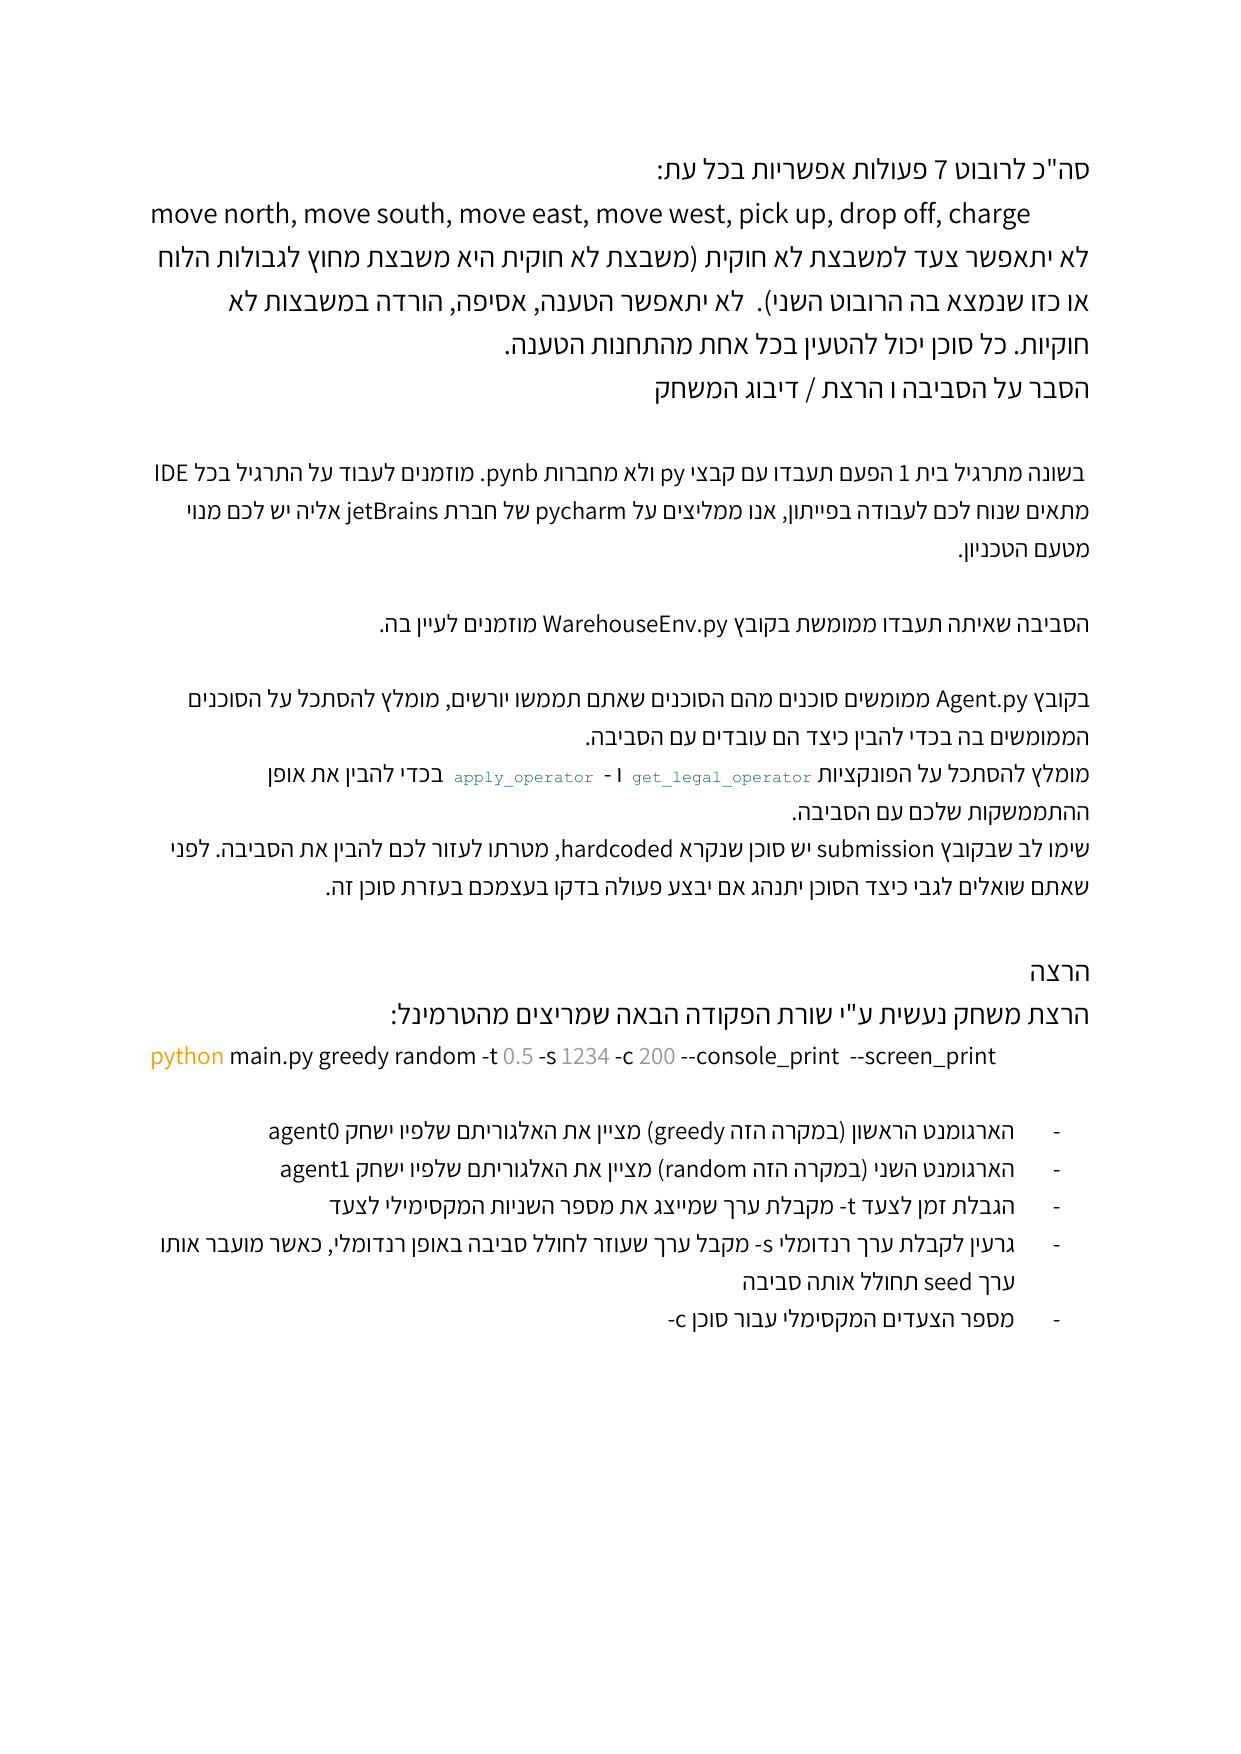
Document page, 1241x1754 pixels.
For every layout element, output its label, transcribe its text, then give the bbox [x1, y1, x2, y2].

picture [803, 775, 811, 782]
picture [633, 775, 640, 785]
text הסביבה שאיתה תעבדו ממומשת בקובץ WarehouseEnv.py מוזמנים לעיין בה. [150, 607, 1090, 639]
list מספר הצעדים המקסימלי עבור סוכן c- [150, 1302, 1053, 1335]
text הרצת משחק נעשית ע"י שורת הפקודה הבאה שמריצים מהטרמינל: [150, 995, 1090, 1033]
picture [473, 775, 482, 785]
picture [714, 772, 720, 782]
picture [763, 775, 771, 782]
text move north, move south, move east, move west, pick up, drop off, charge [150, 194, 1090, 232]
picture [643, 775, 651, 782]
text מומלץ להסתכל על הפונקציות get_legal_operator ו - apply_operator בכדי להבין את אופן ההתממשקות שלכם עם הסביבה. [150, 757, 1090, 827]
picture [674, 772, 680, 782]
picture [703, 775, 711, 782]
text הסבר על הסביבה ו הרצת / דיבוג המשחק [150, 369, 1090, 407]
picture [564, 773, 572, 782]
picture [534, 775, 542, 782]
picture [454, 775, 462, 782]
text בשונה מתרגיל בית 1 הפעם תעבדו עם קבצי py ולא מחברות pynb. מוזמנים לעבוד על התרגיל בכל IDE מתאים שנוח לכם לעבודה בפייתון, אנו ממליצים על pycharm של חברת jetBrains אליה יש לכם מנוי מטעם הטכניון. [150, 456, 1090, 564]
picture [773, 775, 781, 782]
text python main.py greedy random -t 0.5 -s 1234 -c 200 --console_print --screen_print [150, 1039, 1090, 1071]
picture [574, 775, 582, 782]
picture [783, 773, 791, 782]
text הרצה [150, 951, 1090, 989]
list הארגומנט הראשון (במקרה הזה greedy) מציין את האלגוריתם שלפיו ישחק agent0 [150, 1114, 1053, 1147]
picture [693, 775, 700, 785]
picture [514, 775, 522, 782]
picture [485, 772, 491, 782]
picture [494, 775, 503, 785]
list גרעין לקבלת ערך רנדומלי s- מקבל ערך שעוזר לחולל סביבה באופן רנדומלי, כאשר מועבר אותו ערך seed תחולל אותה סביבה [150, 1227, 1053, 1297]
text בקובץ Agent.py ממומשים סוכנים מהם הסוכנים שאתם תממשו יורשים, מומלץ להסתכל על הסוכנים הממומשים בה בכדי להבין כיצד הם עובדים עם הסביבה. [150, 682, 1090, 752]
picture [793, 775, 801, 782]
list הגבלת זמן לצעד t- מקבלת ערך שמייצג את מספר השניות המקסימילי לצעד [150, 1189, 1053, 1222]
picture [742, 775, 751, 785]
list הארגומנט השני (במקרה הזה random) מציין את האלגוריתם שלפיו ישחק agent1 [150, 1152, 1053, 1184]
picture [523, 775, 532, 785]
picture [584, 775, 592, 782]
picture [753, 775, 761, 782]
picture [554, 775, 562, 782]
picture [683, 775, 691, 782]
picture [733, 775, 741, 782]
picture [463, 775, 472, 785]
text לא יתאפשר צעד למשבצת לא חוקית (משבצת לא חוקית היא משבצת מחוץ לגבולות הלוח או כזו שנמצא בה הרובוט השני). לא יתאפשר הטענה, אסיפה, הורדה במשבצות לא חוקיות. כל סוכן יכול להטעין בכל אחת מהתחנות הטענה. [150, 237, 1090, 363]
text סה"כ לרובוט 7 פעולות אפשריות בכל עת: [150, 150, 1090, 188]
picture [544, 775, 552, 782]
text שימו לב שבקובץ submission יש סוכן שנקרא hardcoded, מטרתו לעזור לכם להבין את הסביבה. לפני שאתם שואלים לגבי כיצד הסוכן יתנהג אם יבצע פעולה בדקו בעצמכם בעזרת סוכן זה. [150, 832, 1090, 903]
picture [653, 773, 661, 782]
